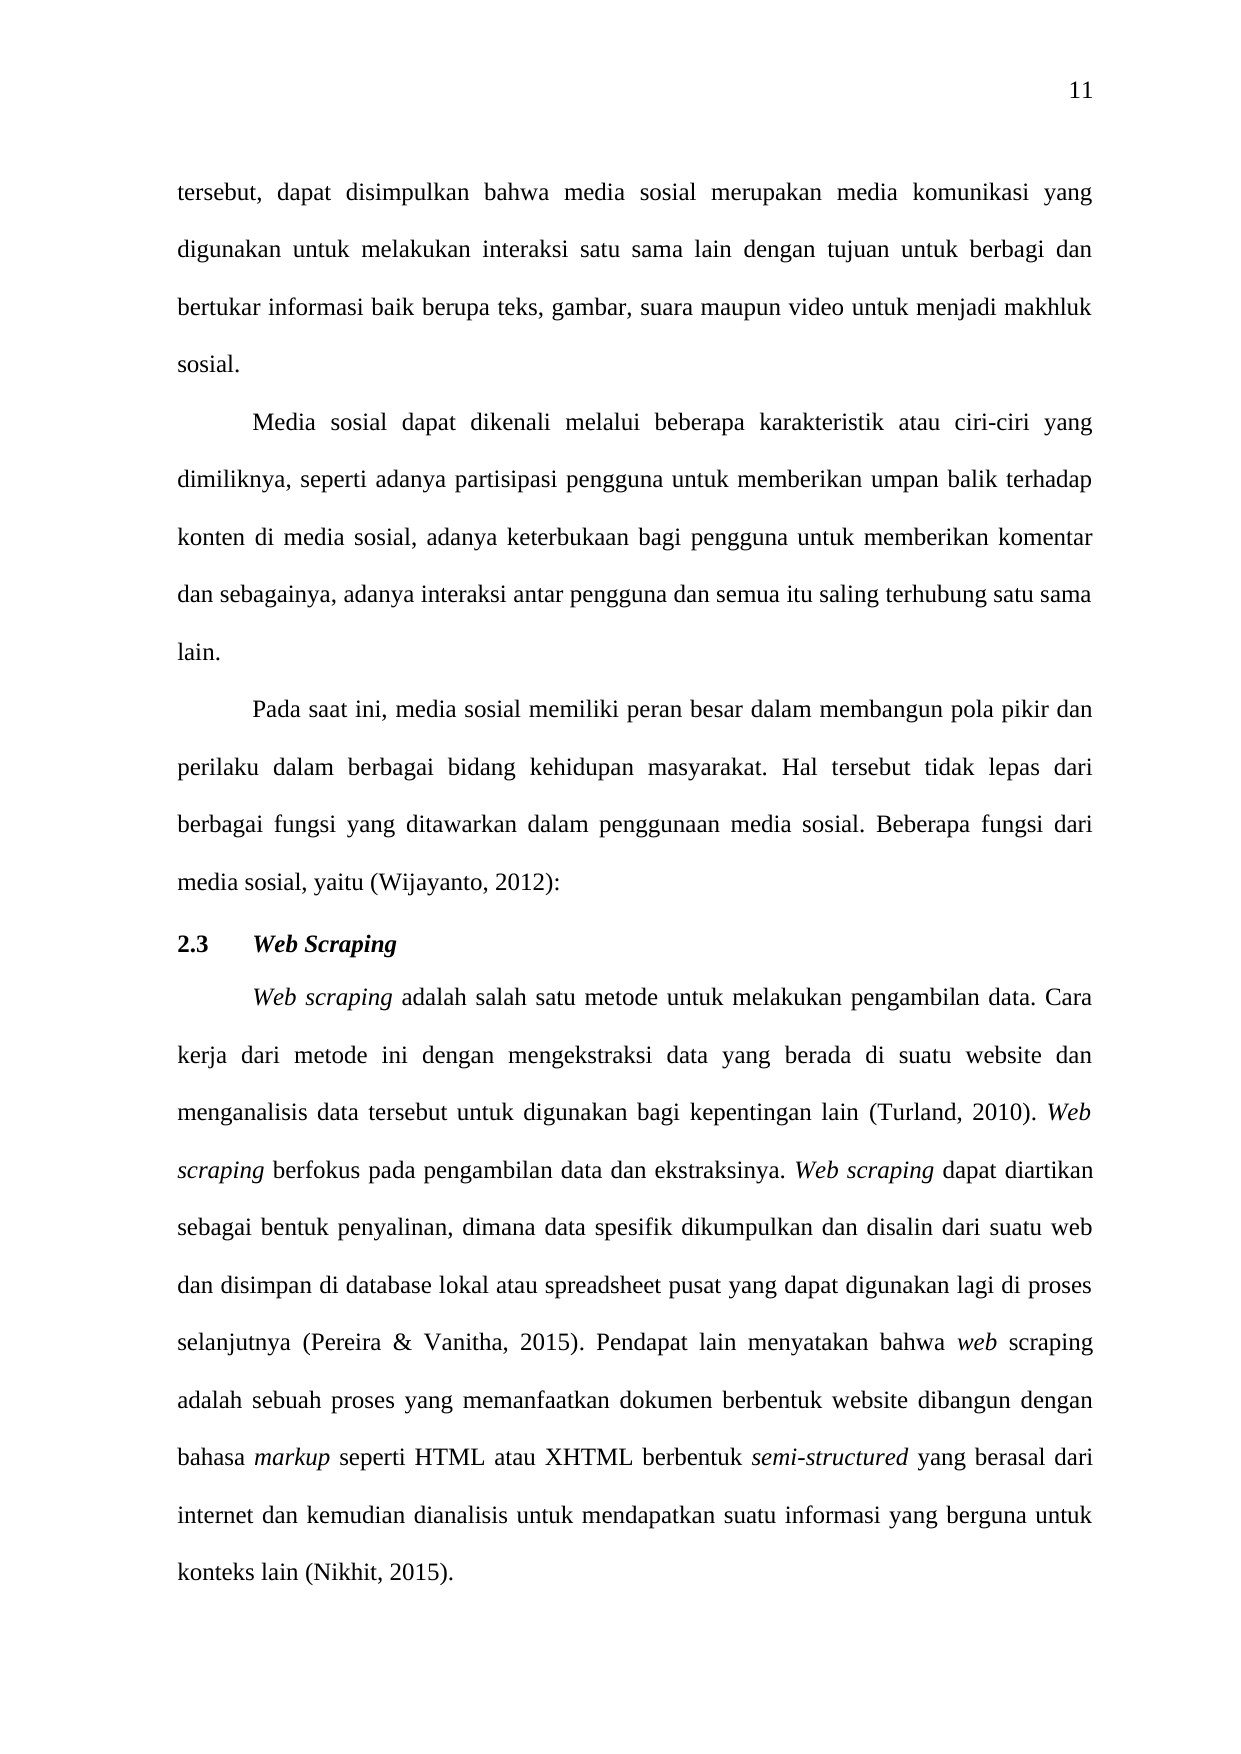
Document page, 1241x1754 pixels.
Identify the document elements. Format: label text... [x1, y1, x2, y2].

text Media sosial dapat dikenali melalui beberapa karakteristik atau ciri-ciri yang dimiliknya, seperti adanya partisipasi pengguna untuk memberikan umpan balik terhadap konten di media sosial, adanya keterbukaan bagi pengguna untuk memberikan komentar dan sebagainya, adanya interaksi antar pengguna dan semua itu saling terhubung satu sama lain. [177, 407, 1093, 666]
list Web scraping adalah salah satu metode untuk melakukan pengambilan data. Cara kerja dari metode ini dengan mengekstraksi data yang berada di suatu website dan menganalisis data tersebut untuk digunakan bagi kepentingan lain (Turland, 2010). Web scraping berfokus pada pengambilan data dan ekstraksinya. Web scraping dapat diartikan sebagai bentuk penyalinan, dimana data spesifik dikumpulkan dan disalin dari suatu web dan disimpan di database lokal atau spreadsheet pusat yang dapat digunakan lagi di proses selanjutnya (Pereira & Vanitha, 2015). Pendapat lain menyatakan bahwa web scraping adalah sebuah proses yang memanfaatkan dokumen berbentuk website dibangun dengan bahasa markup seperti HTML atau XHTML berbentuk semi-structured yang berasal dari internet dan kemudian dianalisis untuk mendapatkan suatu informasi yang berguna untuk konteks lain (Nikhit, 2015). [177, 982, 1093, 1586]
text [177, 177, 1093, 378]
text Pada saat ini, media sosial memiliki peran besar dalam membangun pola pikir dan perilaku dalam berbagai bidang kehidupan masyarakat. Hal tersebut tidak lepas dari berbagai fungsi yang ditawarkan dalam penggunaan media sosial. Beberapa fungsi dari media sosial, yaitu (Wijayanto, 2012): [177, 694, 1093, 896]
subtitle 2.3 Web Scraping [177, 929, 1093, 957]
